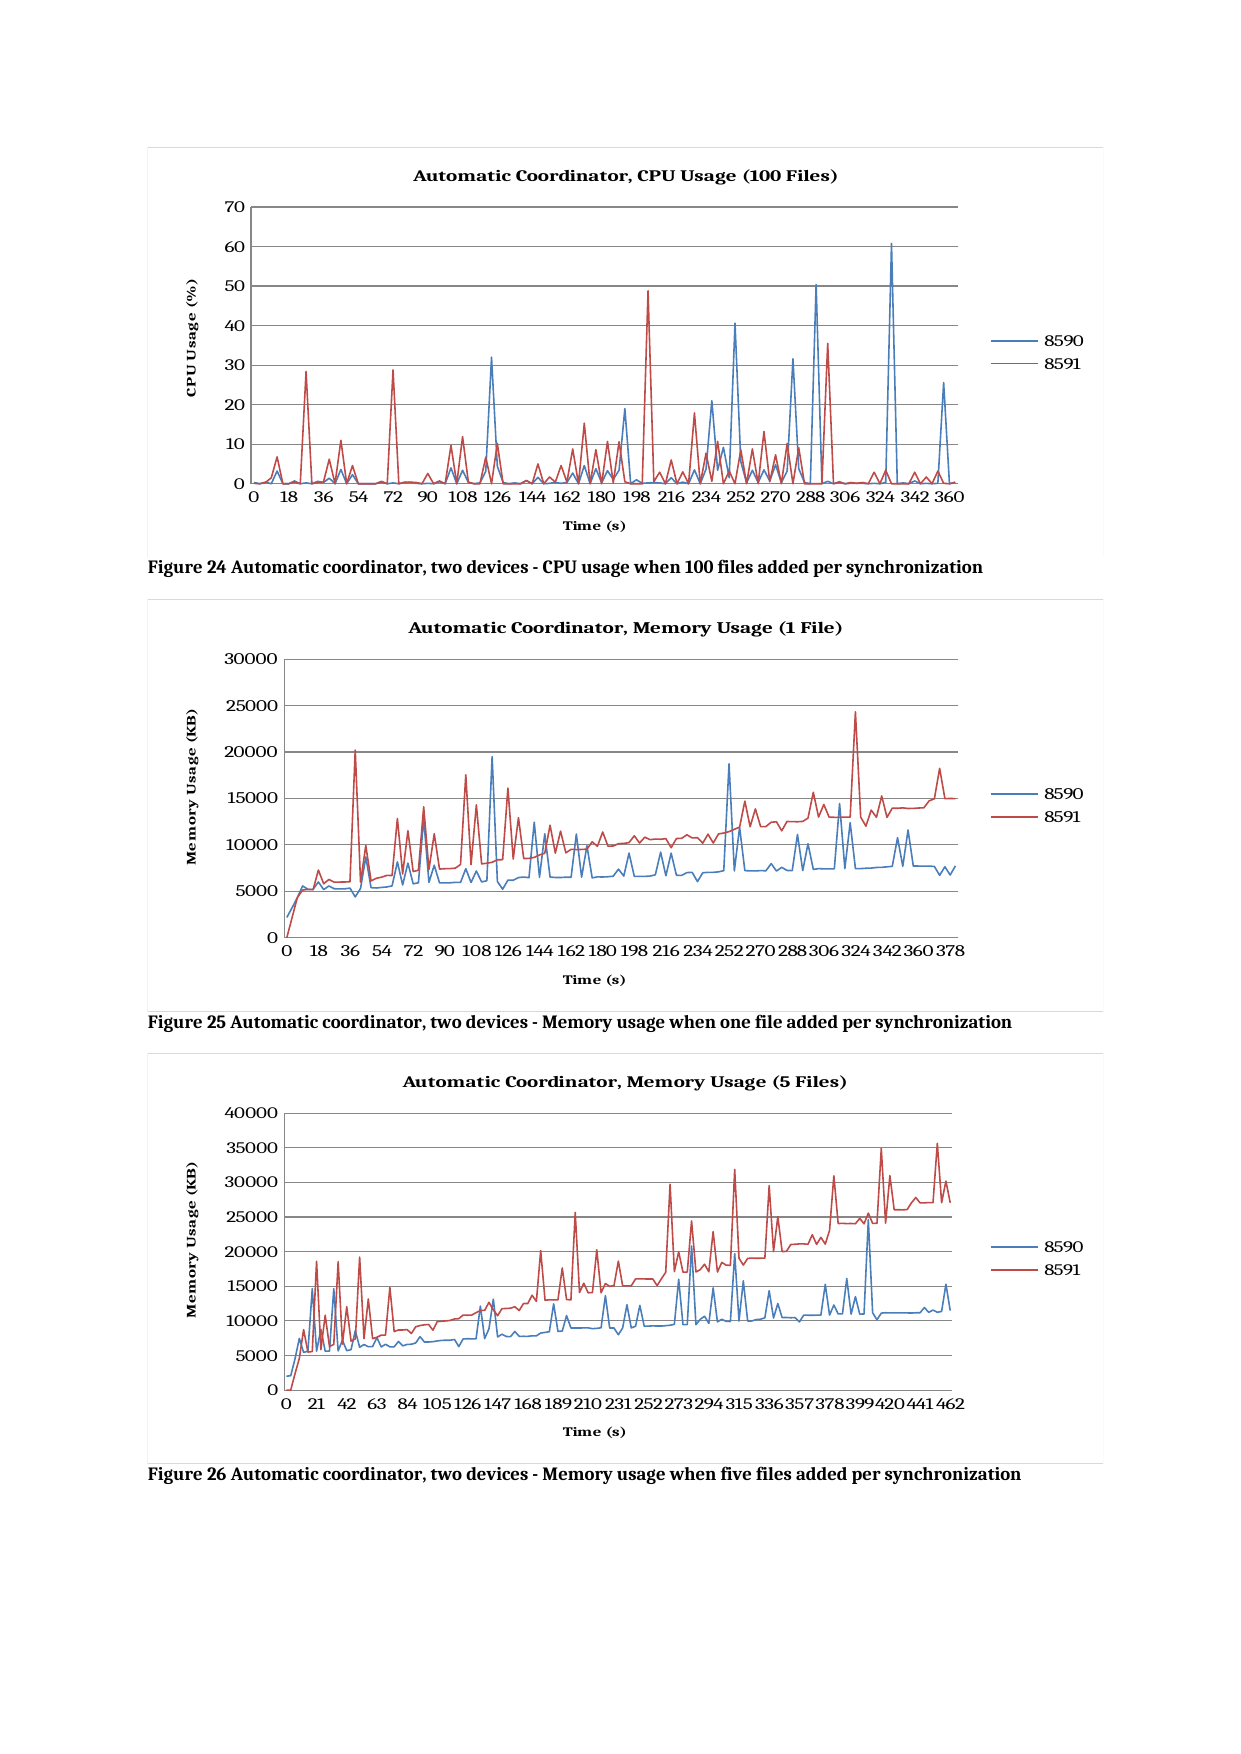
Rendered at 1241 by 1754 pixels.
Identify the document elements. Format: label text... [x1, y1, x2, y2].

text Figure 26 Automatic coordinator, two devices - Memory usage when five files added per synchronization [148, 1464, 1092, 1485]
text Figure 24 Automatic coordinator, two devices - CPU usage when 100 files added per synchronization [148, 557, 1092, 579]
text Figure 25 Automatic coordinator, two devices - Memory usage when one file added per synchronization [148, 1012, 1092, 1033]
